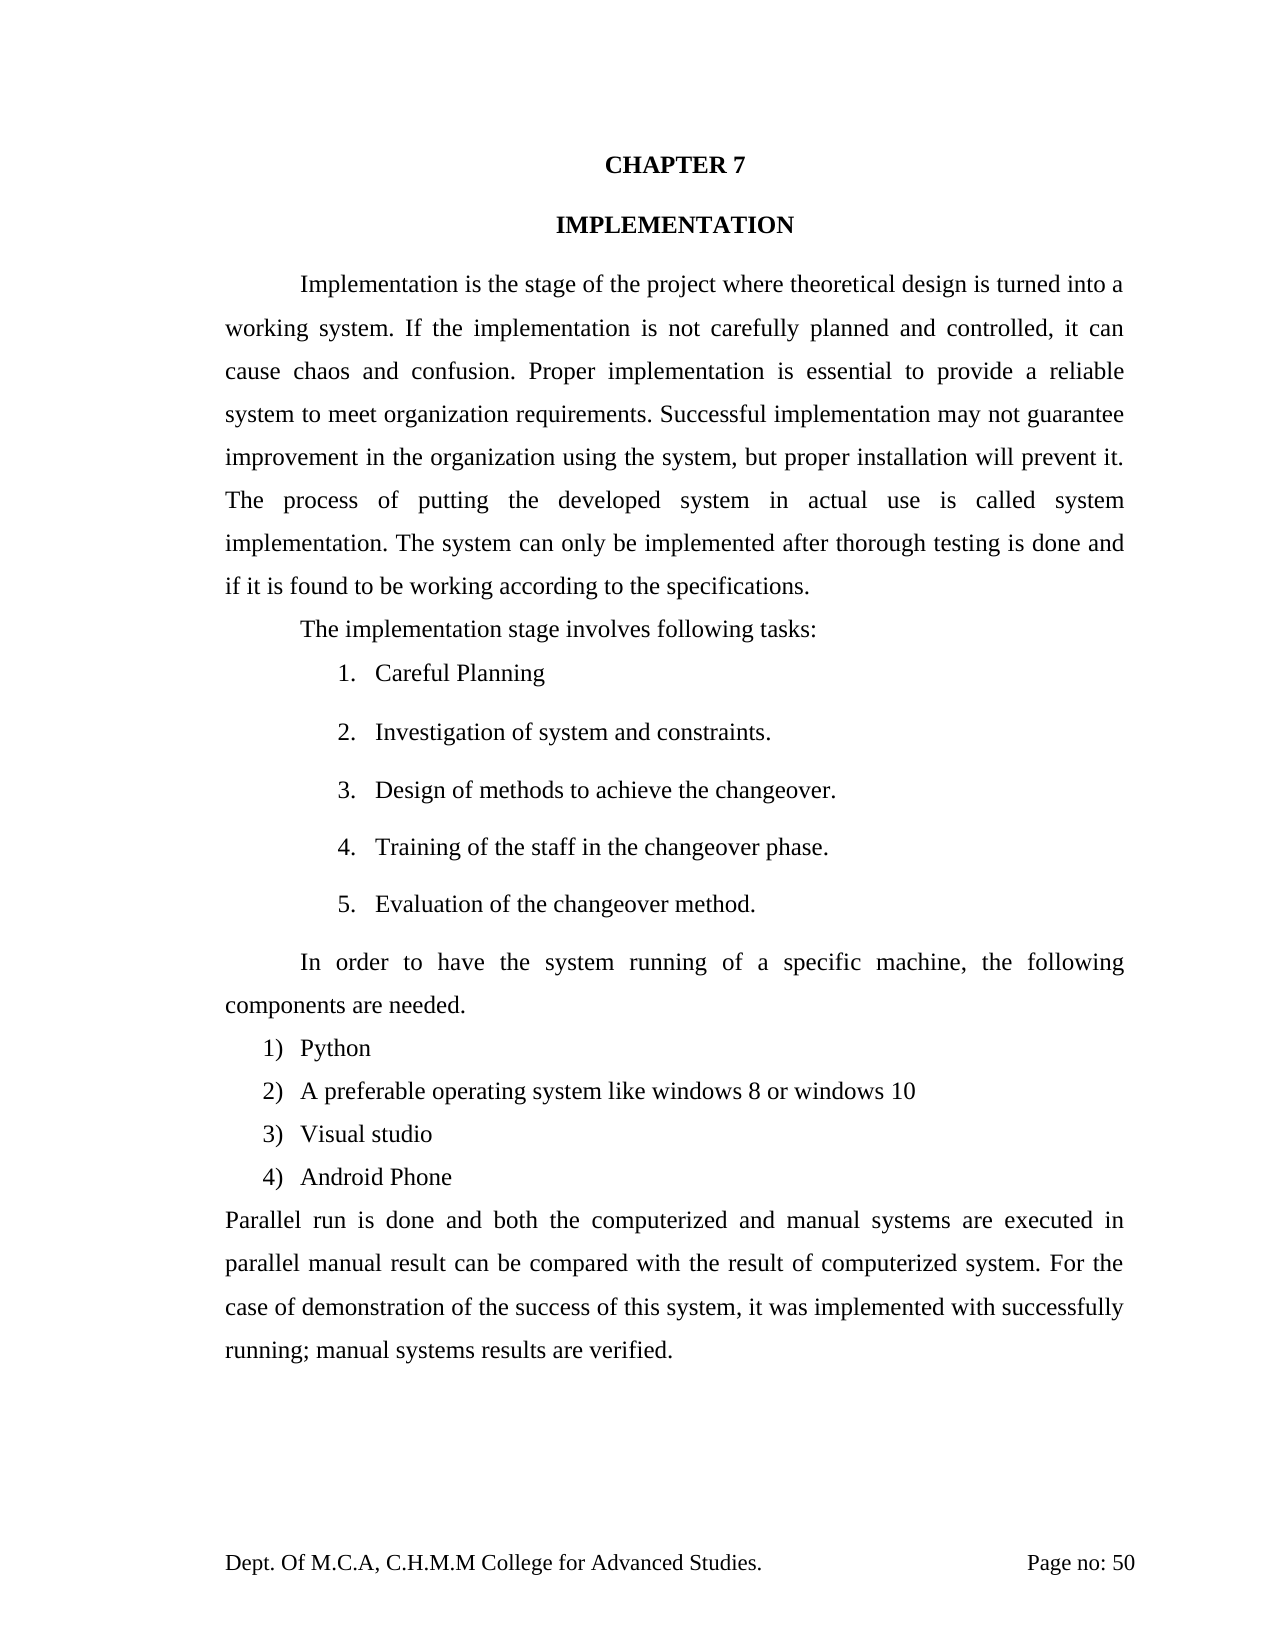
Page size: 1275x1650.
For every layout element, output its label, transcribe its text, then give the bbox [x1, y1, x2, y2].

list Training of the staff in the changeover phase. [337, 832, 1127, 861]
list Android Phone [262, 1162, 1125, 1191]
list Careful Planning [337, 658, 1125, 686]
text CHAPTER 7 [225, 150, 1125, 179]
text In order to have the system running of a specific machine, the following components are needed. [225, 947, 1125, 1018]
list A preferable operating system like windows 8 or windows 10 [262, 1076, 1125, 1105]
list Evaluation of the changeover method. [337, 889, 1127, 918]
list Python [262, 1033, 1125, 1062]
text IMPLEMENTATION [225, 210, 1125, 238]
list Investigation of system and constraints. [337, 717, 1127, 746]
text Parallel run is done and both the computerized and manual systems are executed in parallel manual result can be compared with the result of computerized system. For the case of demonstration of the success of this system, it was implemented with successfully running; manual systems results are verified. [225, 1205, 1125, 1363]
list Visual studio [262, 1119, 1125, 1148]
list Design of methods to achieve the changeover. [337, 775, 1127, 804]
text Implementation is the stage of the project where theoretical design is turned into a working system. If the implementation is not carefully planned and controlled, it can cause chaos and confusion. Proper implementation is essential to provide a reliable system to meet organization requirements. Successful implementation may not guarantee improvement in the organization using the system, but proper installation will prevent it. The process of putting the developed system in actual use is called system implementation. The system can only be implemented after thorough testing is done and if it is found to be working according to the specifications. [225, 269, 1125, 600]
text The implementation stage involves following tasks: [225, 614, 1125, 643]
